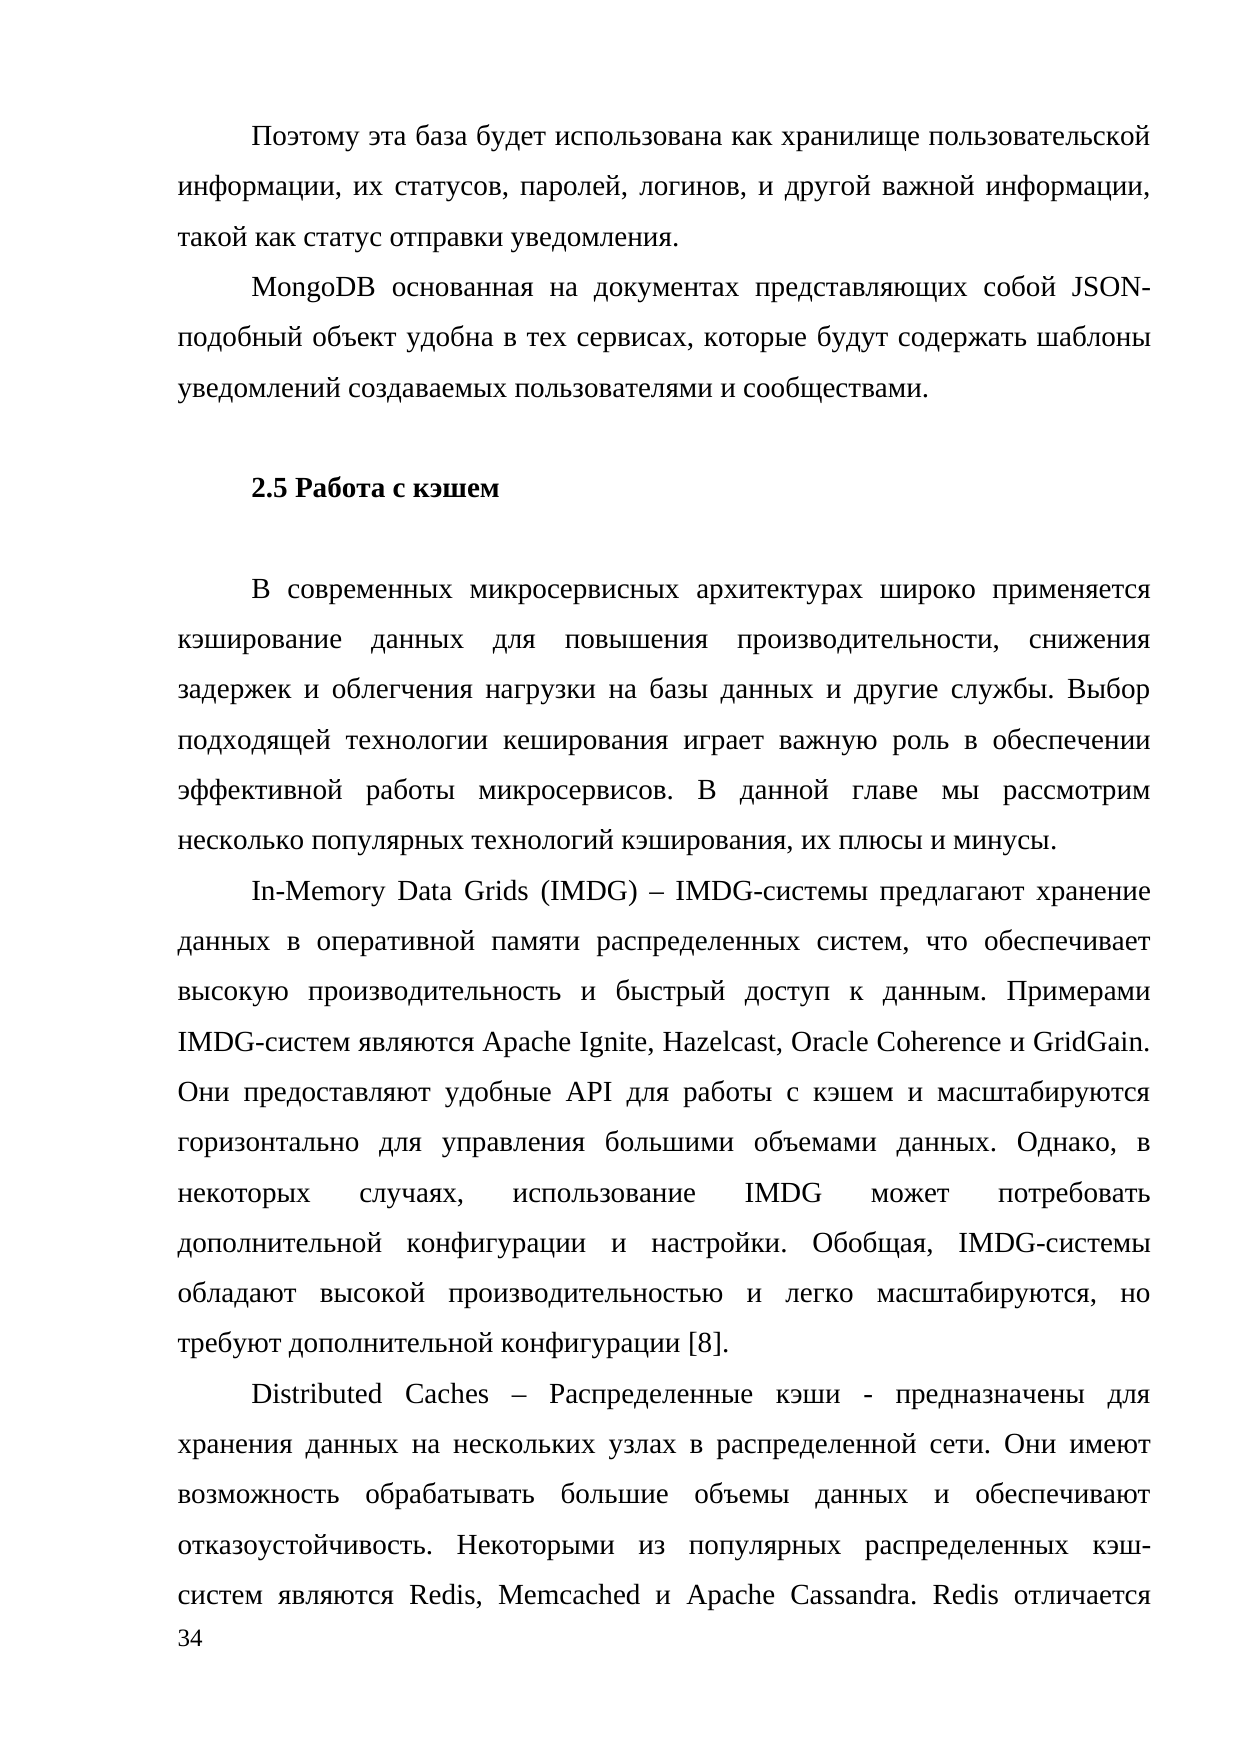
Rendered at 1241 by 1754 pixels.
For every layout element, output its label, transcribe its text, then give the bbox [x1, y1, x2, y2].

list В современных микросервисных архитектурах широко применяется кэширование данных для повышения производительности, снижения задержек и облегчения нагрузки на базы данных и другие службы. Выбор подходящей технологии кеширования играет важную роль в обеспечении эффективной работы микросервисов. В данной главе мы рассмотрим несколько популярных технологий кэширования, их плюсы и минусы. [177, 571, 1152, 856]
list 2.5 Работа с кэшем [177, 470, 1152, 504]
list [177, 1376, 1152, 1611]
text Поэтому эта база будет использована как хранилище пользовательской информации, их статусов, паролей, логинов, и другой важной информации, такой как статус отправки уведомления. [177, 118, 1152, 252]
list In-Memory Data Grids (IMDG) – IMDG-системы предлагают хранение данных в оперативной памяти распределенных систем, что обеспечивает высокую производительность и быстрый доступ к данным. Примерами IMDG-систем являются Apache Ignite, Hazelcast, Oracle Coherence и GridGain. Они предоставляют удобные API для работы с кэшем и масштабируются горизонтально для управления большими объемами данных. Однако, в некоторых случаях, использование IMDG может потребовать дополнительной конфигурации и настройки. Обобщая, IMDG-системы обладают высокой производительностью и легко масштабируются, но требуют дополнительной конфигурации [8]. [177, 873, 1152, 1359]
text MongoDB основанная на документах представляющих собой JSON-подобный объект удобна в тех сервисах, которые будут содержать шаблоны уведомлений создаваемых пользователями и сообществами. [177, 269, 1152, 403]
